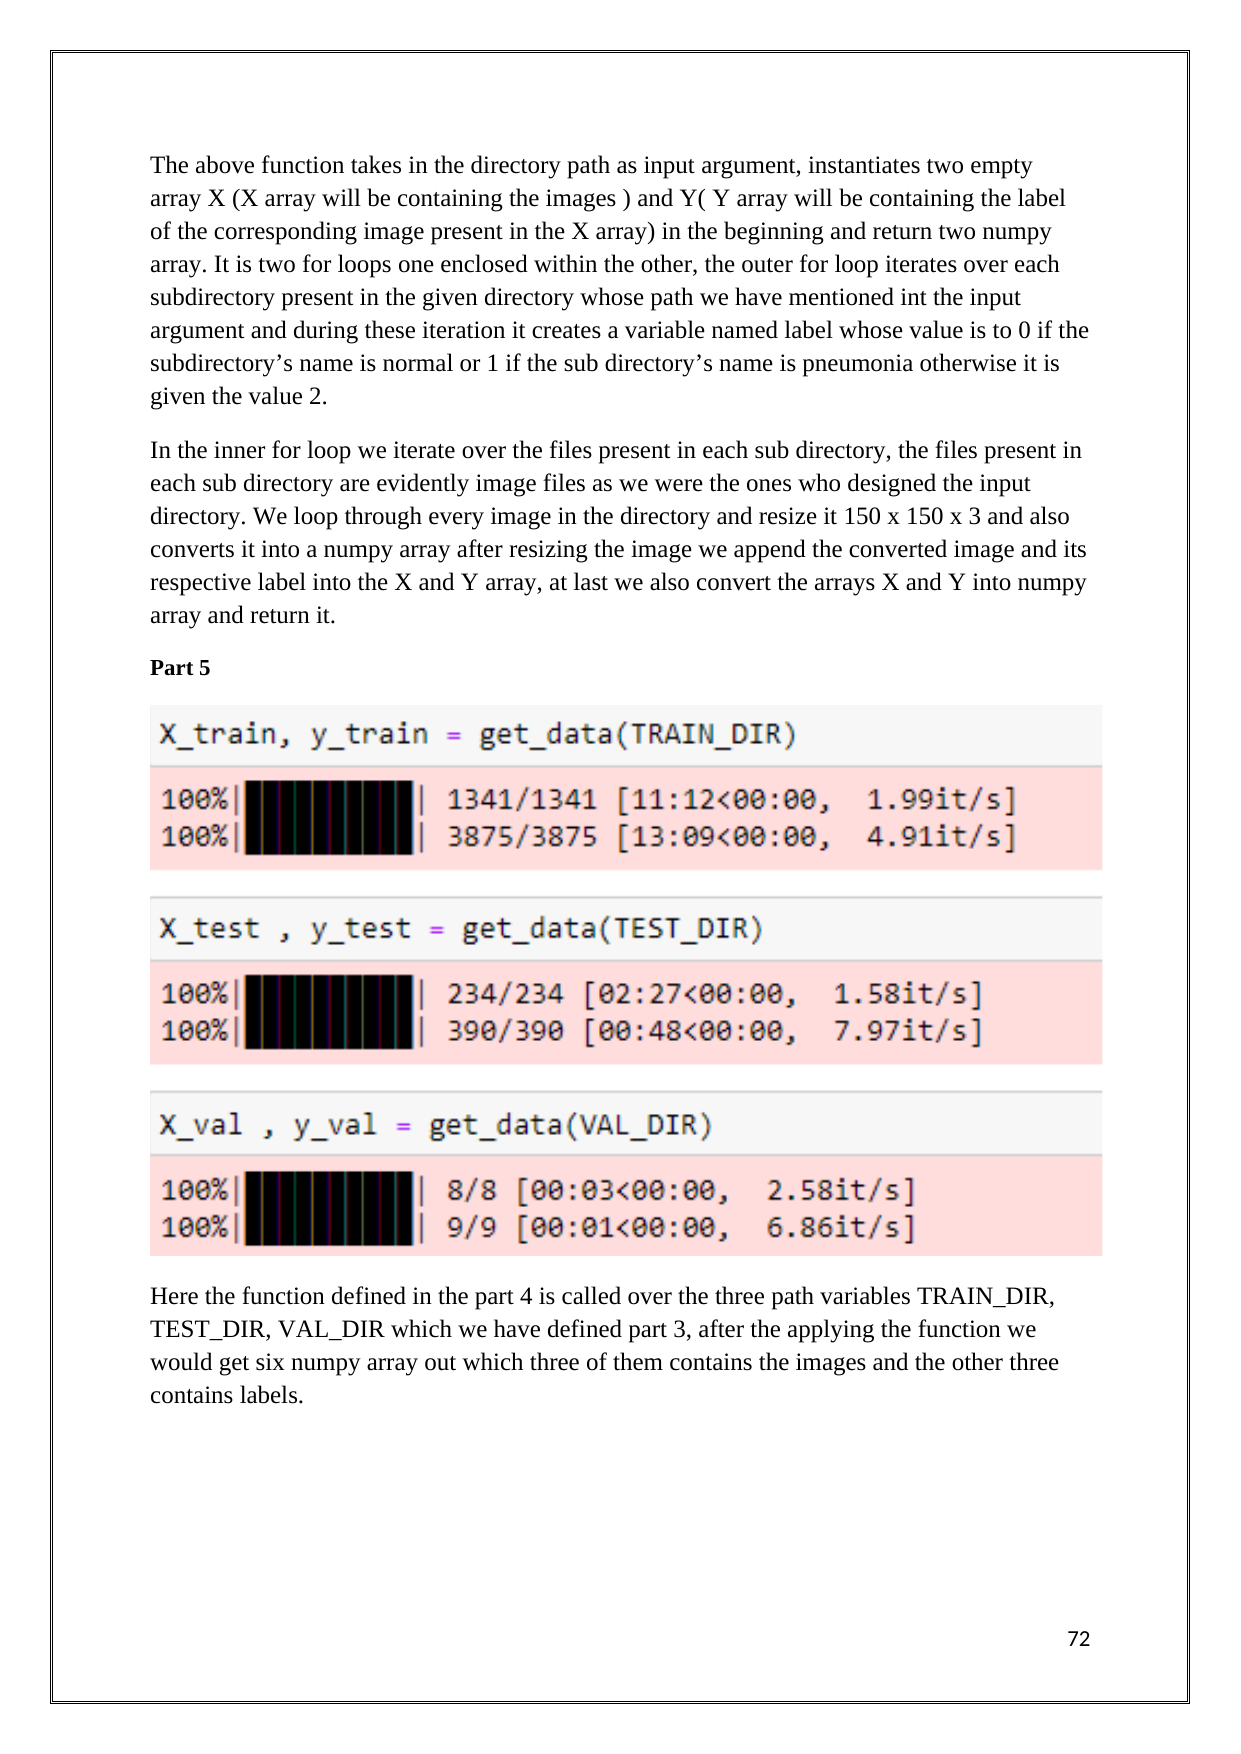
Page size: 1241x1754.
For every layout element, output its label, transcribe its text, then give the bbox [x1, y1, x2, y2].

text Here the function defined in the part 4 is called over the three path variables TRAIN_DIR, TEST_DIR, VAL_DIR which we have defined part 3, after the applying the function we would get six numpy array out which three of them contains the images and the other three contains labels. [150, 1281, 1090, 1409]
text The above function takes in the directory path as input argument, instantiates two empty array X (X array will be containing the images ) and Y( Y array will be containing the label of the corresponding image present in the X array) in the beginning and return two numpy array. It is two for loops one enclosed within the other, the outer for loop iterates over each subdirectory present in the given directory whose path we have mentioned int the input argument and during these iteration it creates a variable named label whose value is to 0 if the subdirectory’s name is normal or 1 if the sub directory’s name is pneumonia otherwise it is given the value 2. [150, 150, 1090, 410]
text In the inner for loop we iterate over the files present in each sub directory, the files present in each sub directory are evidently image files as we were the ones who designed the input directory. We loop through every image in the directory and resize it 150 x 150 x 3 and also converts it into a numpy array after resizing the image we append the converted image and its respective label into the X and Y array, at last we also convert the arrays X and Y into numpy array and return it. [150, 435, 1090, 629]
picture [150, 705, 1103, 1256]
text Part 5 [150, 654, 1090, 680]
